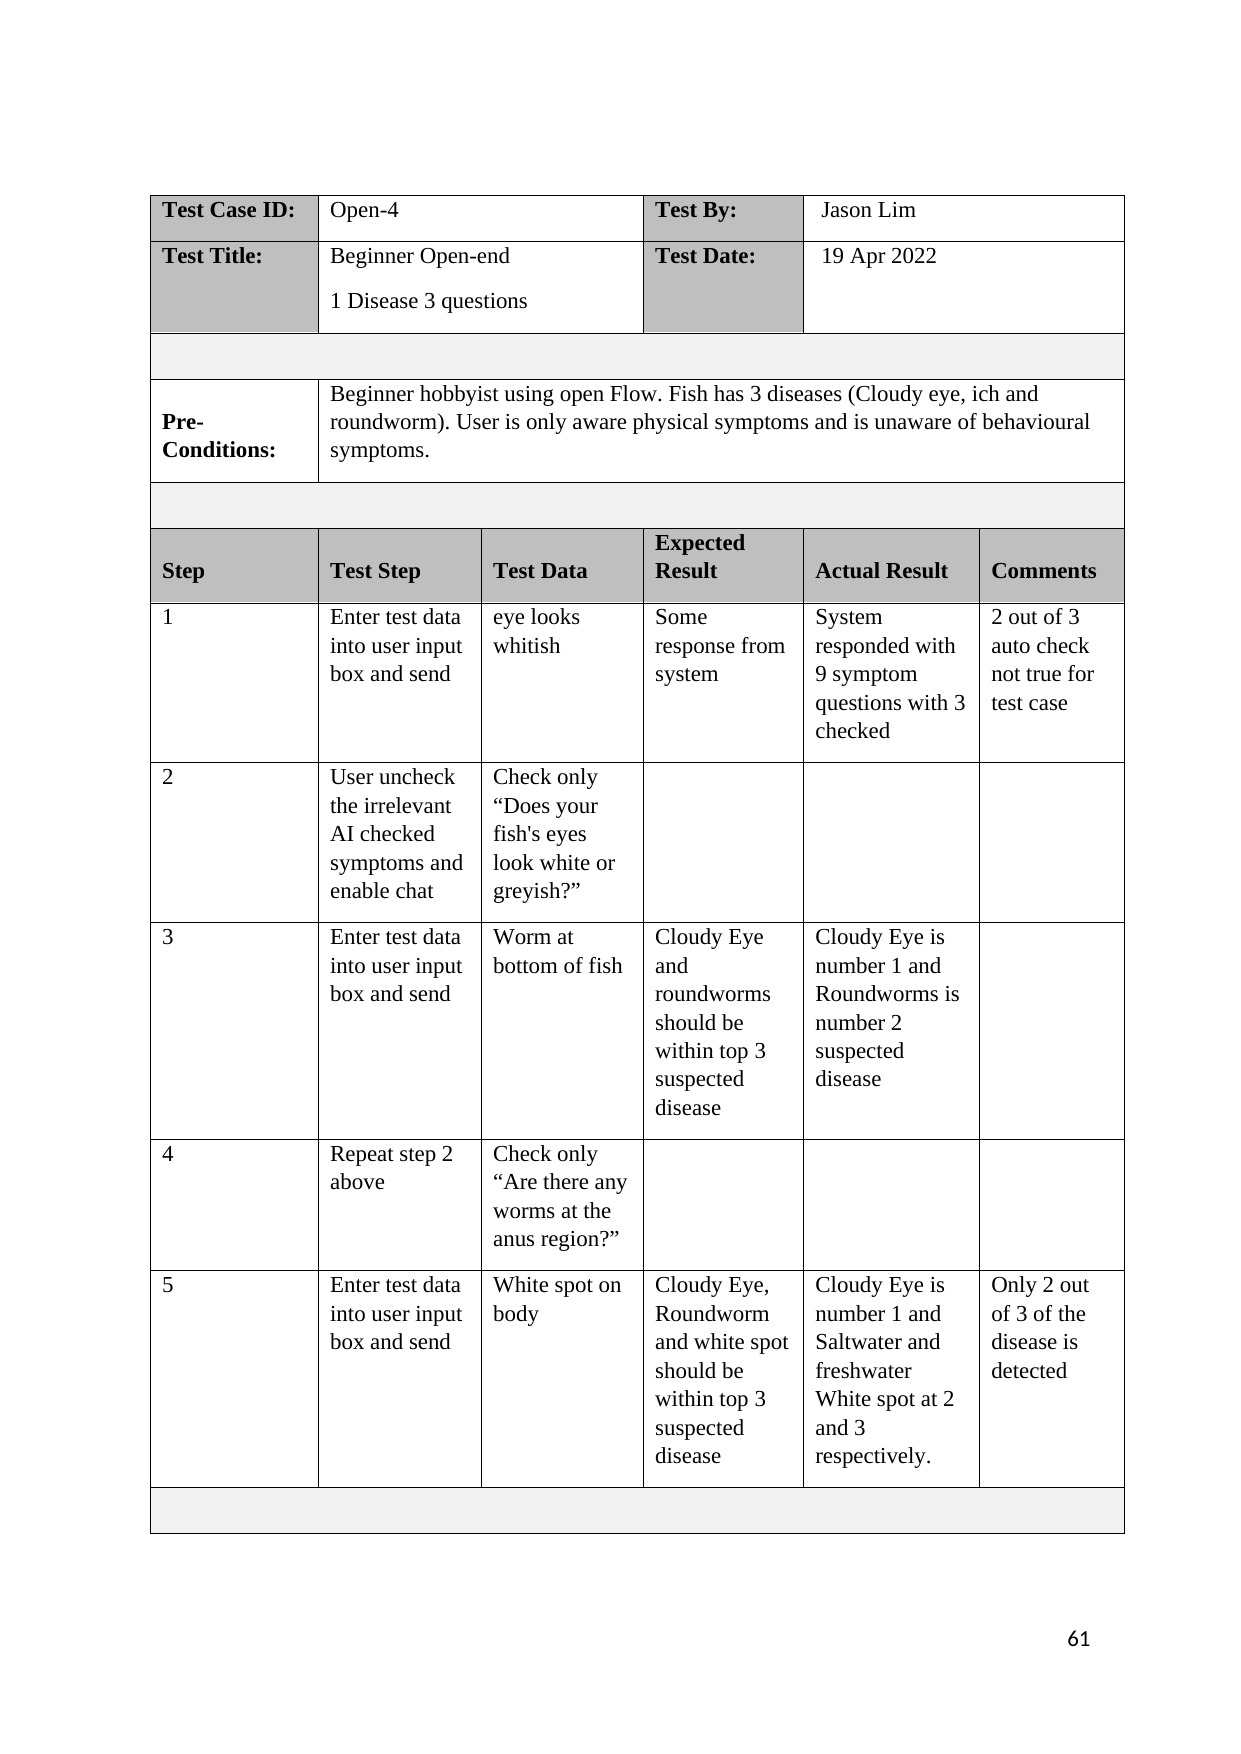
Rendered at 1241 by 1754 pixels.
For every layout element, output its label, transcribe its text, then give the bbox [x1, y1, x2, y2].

table_cell Enter test data into user input box and send [319, 604, 481, 762]
table_cell Step [151, 529, 318, 602]
table_cell [151, 1488, 1124, 1533]
table_cell Check only “Are there any worms at the anus region?” [482, 1140, 643, 1270]
table_cell 2 [151, 763, 318, 922]
table_header Test Case ID: [151, 196, 318, 241]
table_cell Beginner Open-end 1 Disease 3 questions [319, 242, 643, 332]
table_cell Enter test data into user input box and send [319, 923, 481, 1139]
table_cell 1 [151, 604, 318, 762]
table_cell Some response from system [644, 604, 803, 762]
table_cell [804, 1140, 979, 1270]
table_cell [980, 923, 1124, 1139]
table_cell Test Step [319, 529, 481, 602]
table_cell Cloudy Eye is number 1 and Saltwater and freshwater White spot at 2 and 3 respectively. [804, 1271, 979, 1487]
table_cell Worm at bottom of fish [482, 923, 643, 1139]
table_cell [644, 1140, 803, 1270]
table_cell User uncheck the irrelevant AI checked symptoms and enable chat [319, 763, 481, 922]
table_cell [151, 334, 1124, 379]
table_cell Beginner hobbyist using open Flow. Fish has 3 diseases (Cloudy eye, ich and roundworm). User is only aware physical symptoms and is unaware of behavioural symptoms. [319, 380, 1124, 482]
table_cell System responded with 9 symptom questions with 3 checked [804, 604, 979, 762]
table_cell [980, 1140, 1124, 1270]
table_cell 2 out of 3 auto check not true for test case [980, 604, 1124, 762]
table_cell 3 [151, 923, 318, 1139]
table_cell Cloudy Eye and roundworms should be within top 3 suspected disease [644, 923, 803, 1139]
table_header Open-4 [319, 196, 643, 241]
table_cell 19 Apr 2022 [804, 242, 1124, 332]
table_cell Test Title: [151, 242, 318, 332]
table_cell [151, 483, 1124, 528]
table_cell Test Data [482, 529, 643, 602]
table_cell Test Date: [644, 242, 803, 332]
table_cell Cloudy Eye, Roundworm and white spot should be within top 3 suspected disease [644, 1271, 803, 1487]
table_cell Repeat step 2 above [319, 1140, 481, 1270]
table_cell [980, 763, 1124, 922]
table_cell eye looks whitish [482, 604, 643, 762]
table_cell Only 2 out of 3 of the disease is detected [980, 1271, 1124, 1487]
table_cell Comments [980, 529, 1124, 602]
table_cell Cloudy Eye is number 1 and Roundworms is number 2 suspected disease [804, 923, 979, 1139]
table_cell Expected Result [644, 529, 803, 602]
table_cell 5 [151, 1271, 318, 1487]
table_cell 4 [151, 1140, 318, 1270]
table_cell Enter test data into user input box and send [319, 1271, 481, 1487]
table_cell [804, 763, 979, 922]
table_header Jason Lim [804, 196, 1124, 241]
table_cell White spot on body [482, 1271, 643, 1487]
table_cell Pre-Conditions: [151, 380, 318, 482]
table_cell Check only “Does your fish's eyes look white or greyish?” [482, 763, 643, 922]
table_cell Actual Result [804, 529, 979, 602]
table_header Test By: [644, 196, 803, 241]
table_cell [644, 763, 803, 922]
